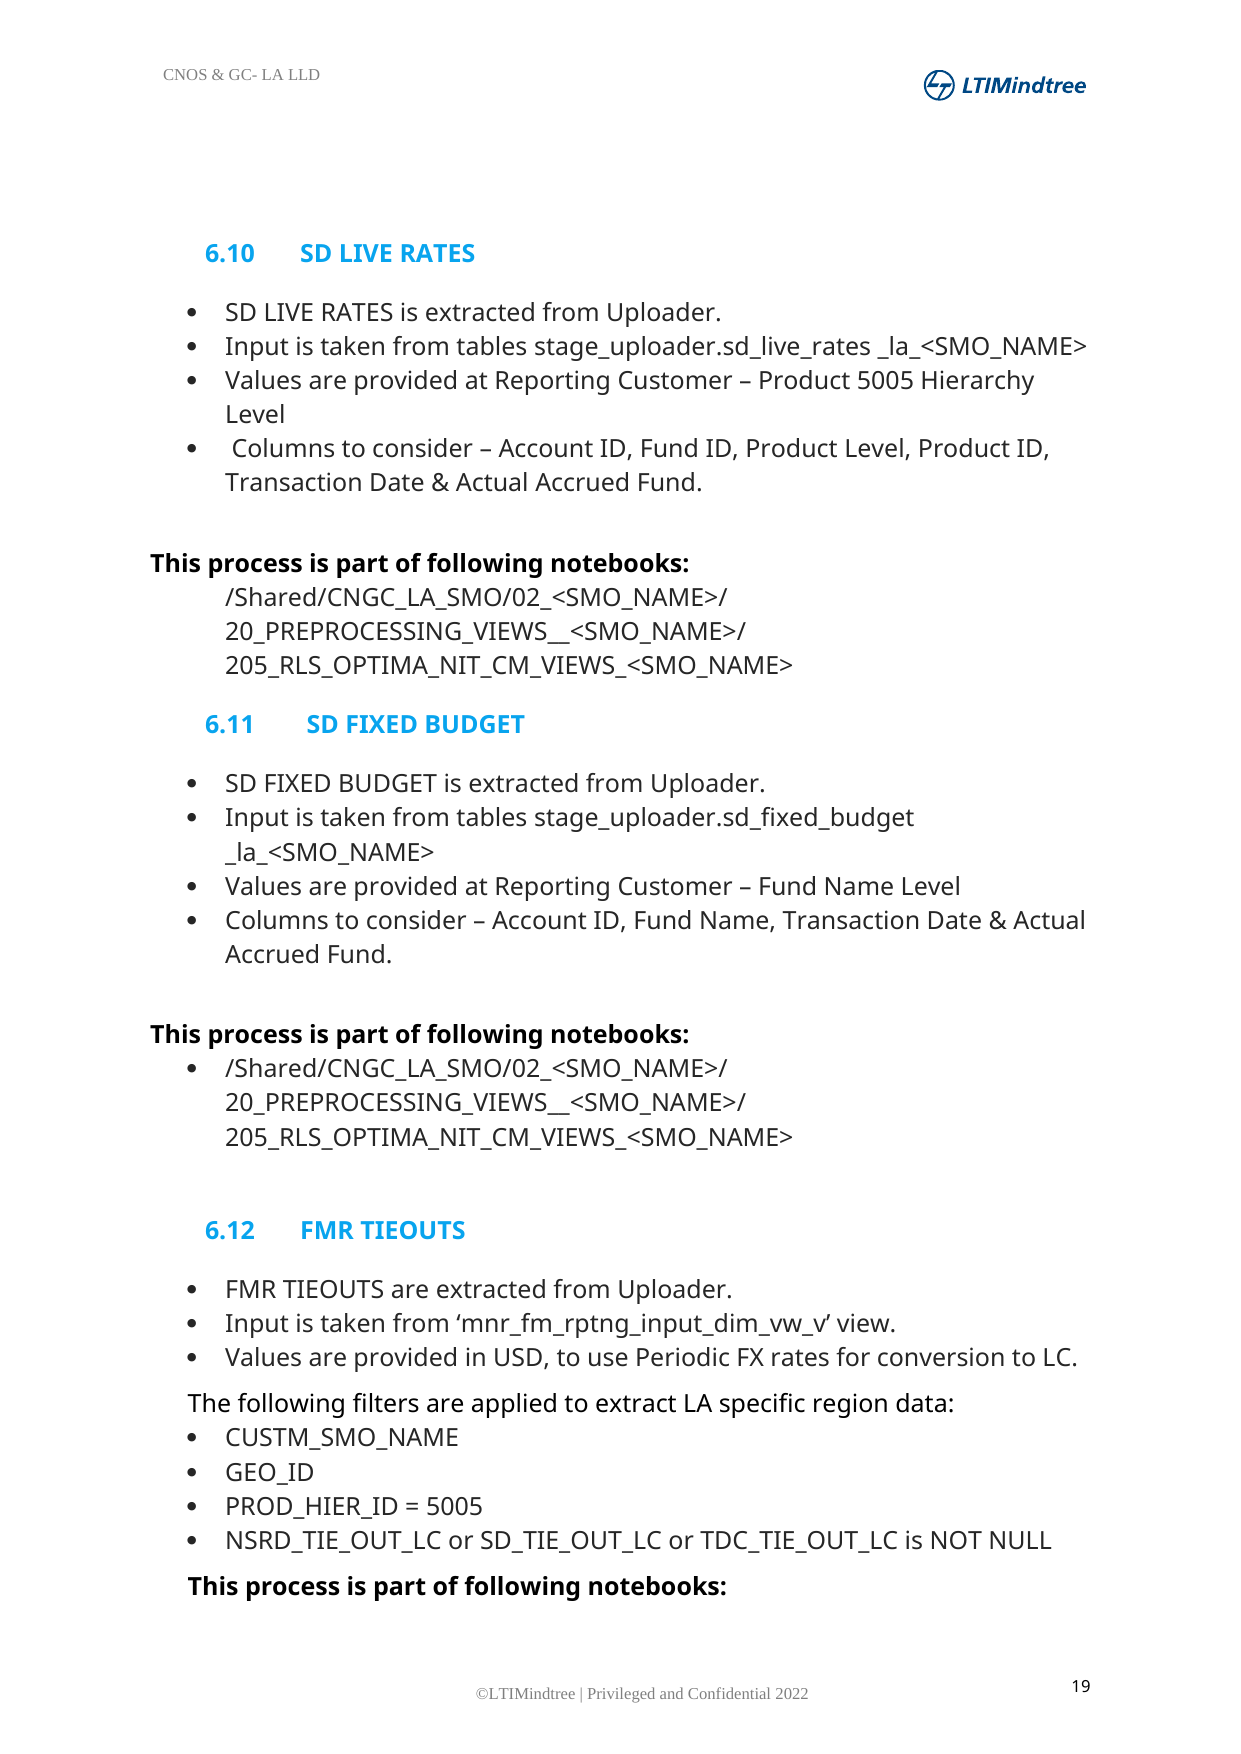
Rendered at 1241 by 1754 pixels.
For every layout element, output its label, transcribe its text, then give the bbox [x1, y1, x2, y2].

list Input is taken from ‘mnr_fm_rptng_input_dim_vw_v’ view. [187, 1305, 1090, 1339]
text This process is part of following notebooks: [150, 546, 1090, 580]
text This process is part of following notebooks: [187, 1569, 1090, 1603]
list GEO_ID [187, 1454, 1090, 1488]
text This process is part of following notebooks: [150, 1017, 1090, 1051]
list /Shared/CNGC_LA_SMO/02_<SMO_NAME>/20_PREPROCESSING_VIEWS__<SMO_NAME>/205_RLS_OPTIMA_NIT_CM_VIEWS_<SMO_NAME> [225, 580, 1090, 682]
list Values are provided in USD, to use Periodic FX rates for conversion to LC. [187, 1339, 1090, 1373]
subtitle SD LIVE RATES [205, 236, 1090, 270]
list /Shared/CNGC_LA_SMO/02_<SMO_NAME>/20_PREPROCESSING_VIEWS__<SMO_NAME>/205_RLS_OPTIMA_NIT_CM_VIEWS_<SMO_NAME> [187, 1051, 1090, 1153]
list CUSTM_SMO_NAME [187, 1420, 1090, 1454]
list Input is taken from tables stage_uploader.sd_fixed_budget _la_<SMO_NAME> [187, 800, 1090, 868]
subtitle SD FIXED BUDGET [205, 707, 1090, 741]
list FMR TIEOUTS are extracted from Uploader. [187, 1271, 1090, 1305]
list NSRD_TIE_OUT_LC or SD_TIE_OUT_LC or TDC_TIE_OUT_LC is NOT NULL [187, 1522, 1090, 1556]
list Columns to consider – Account ID, Fund ID, Product Level, Product ID, Transaction Date & Actual Accrued Fund. [187, 431, 1090, 499]
list SD LIVE RATES is extracted from Uploader. [187, 295, 1090, 329]
list SD FIXED BUDGET is extracted from Uploader. [187, 766, 1090, 800]
list Input is taken from tables stage_uploader.sd_live_rates _la_<SMO_NAME> [187, 329, 1090, 363]
list Values are provided at Reporting Customer – Product 5005 Hierarchy Level [187, 363, 1090, 431]
list Values are provided at Reporting Customer – Fund Name Level [187, 868, 1090, 902]
text The following filters are applied to extract LA specific region data: [187, 1386, 1090, 1420]
list Columns to consider – Account ID, Fund Name, Transaction Date & Actual Accrued Fund. [187, 902, 1090, 970]
list PROD_HIER_ID = 5005 [187, 1488, 1090, 1522]
subtitle FMR TIEOUTS [205, 1212, 1090, 1246]
